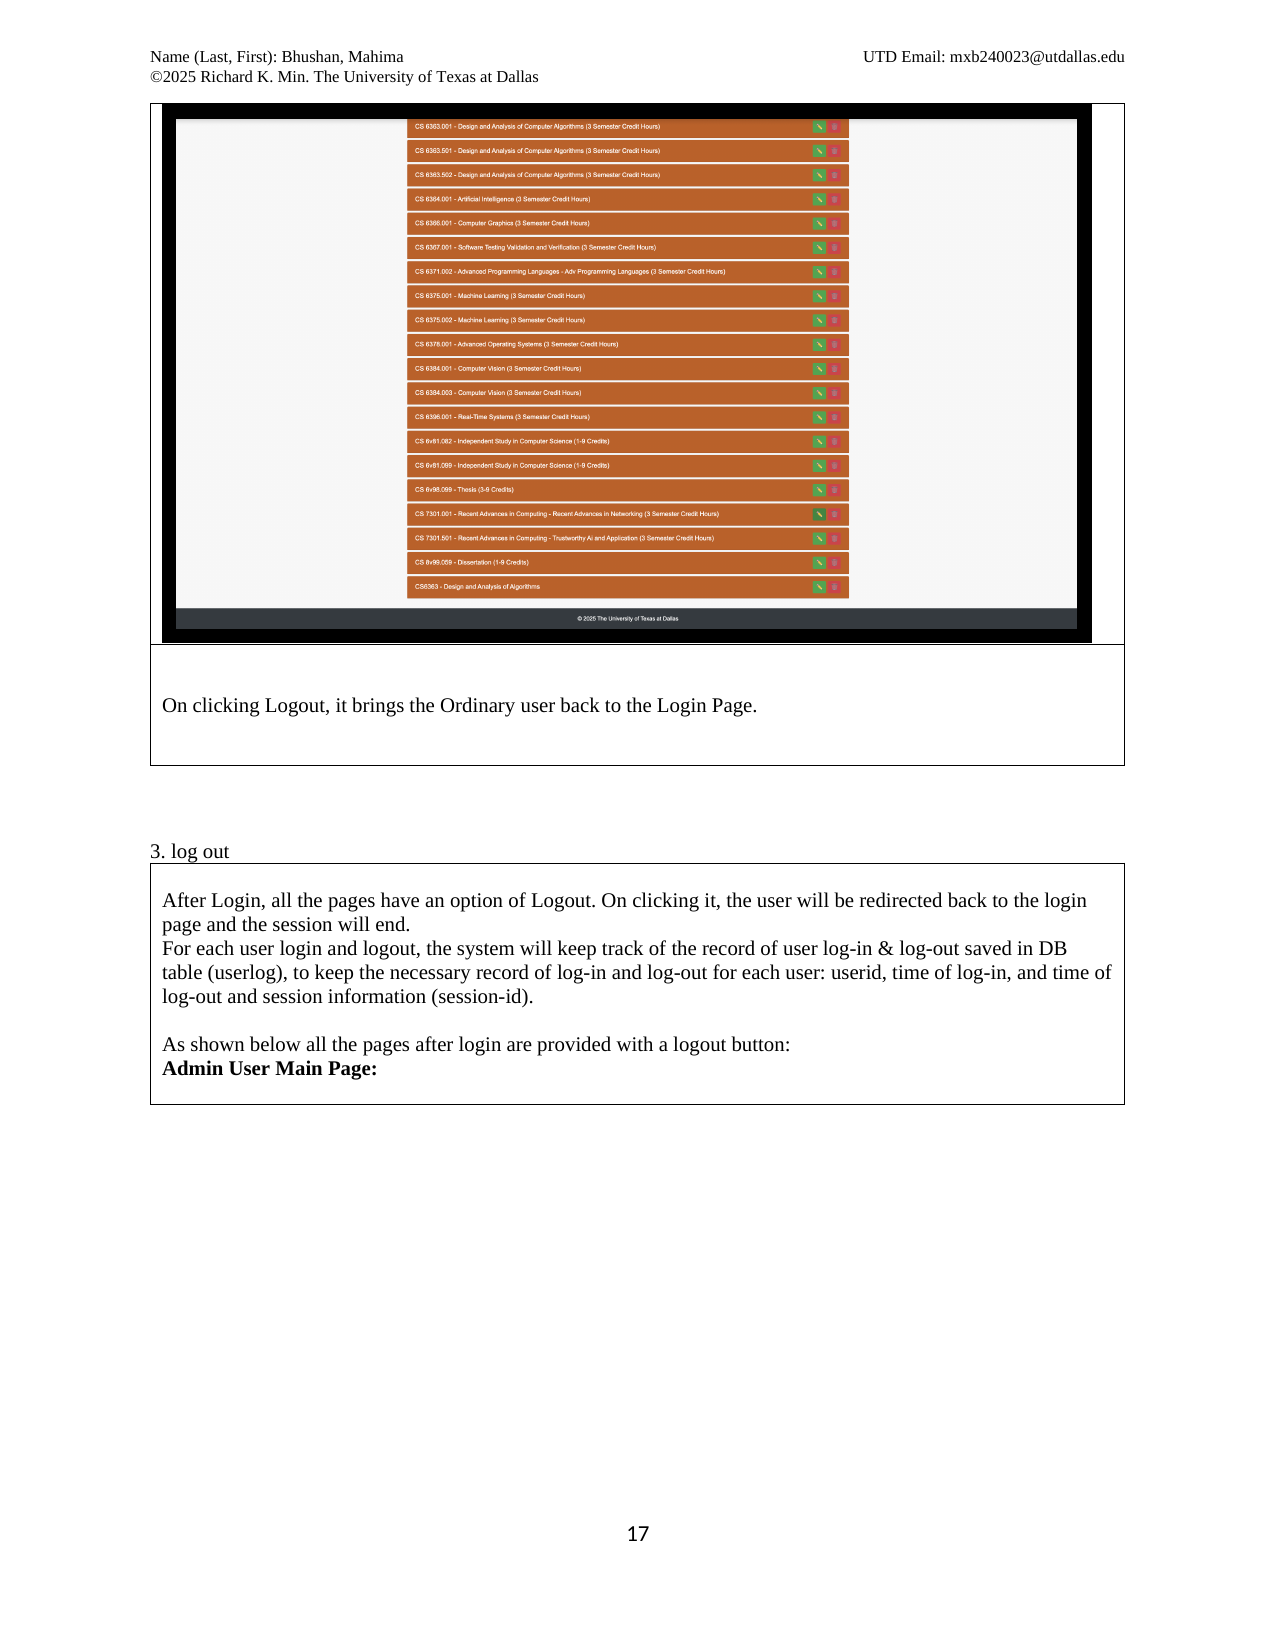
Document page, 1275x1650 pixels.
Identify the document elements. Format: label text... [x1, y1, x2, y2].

picture [176, 119, 1077, 629]
table_header After Login, all the pages have an option of Logout. On clicking it, the user will be redirected back to the login page and the session will end. For each user login and logout, the system will keep track of the record of user log-in & log-out saved in DB table (userlog), to keep the necessary record of log-in and log-out for each user: userid, time of log-in, and time of log-out and session information (session-id). As shown below all the pages after login are provided with a logout button: Admin User Main Page: Admin User (User Login/Logout Activity Page): Admin User (Manage User Page): Ordinary User Course Management Systems Page: On clicking the logout it bring the user back to the login page: [151, 864, 1124, 1104]
text 3. log out [150, 838, 1125, 863]
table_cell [151, 104, 1124, 644]
table_cell On clicking Logout, it brings the Ordinary user back to the Login Page. [151, 645, 1124, 765]
